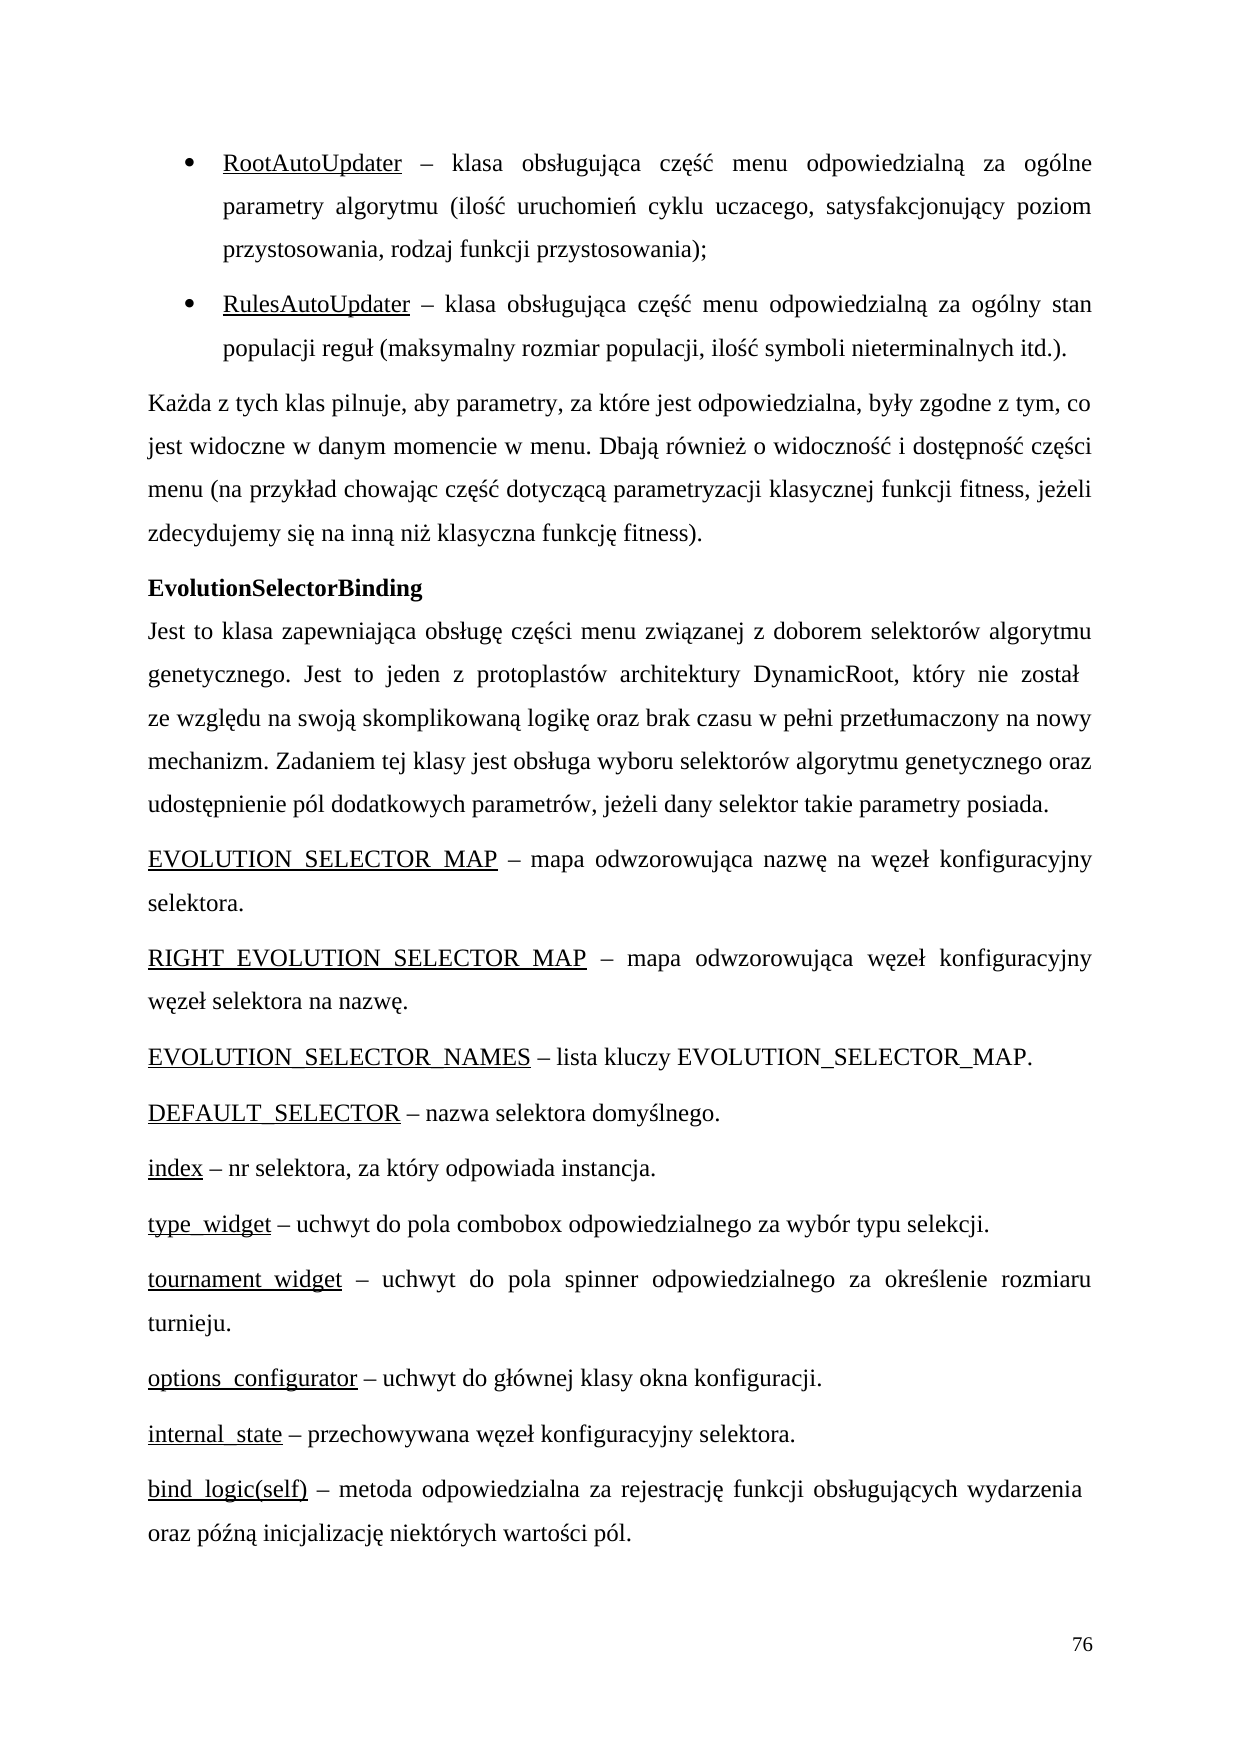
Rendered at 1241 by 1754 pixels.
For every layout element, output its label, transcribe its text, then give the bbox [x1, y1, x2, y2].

text EvolutionSelectorBinding [148, 573, 1093, 602]
text Każda z tych klas pilnuje, aby parametry, za które jest odpowiedzialna, były zgodne z tym, co jest widoczne w danym momencie w menu. Dbają również o widoczność i dostępność części menu (na przykład chowając część dotyczącą parametryzacji klasycznej funkcji fitness, jeżeli zdecydujemy się na inną niż klasyczna funkcję fitness). [148, 388, 1093, 546]
text internal_state – przechowywana węzeł konfiguracyjny selektora. [148, 1419, 1093, 1448]
text Jest to klasa zapewniająca obsługę części menu związanej z doborem selektorów algorytmu genetycznego. Jest to jeden z protoplastów architektury DynamicRoot, który nie został ze względu na swoją skomplikowaną logikę oraz brak czasu w pełni przetłumaczony na nowy mechanizm. Zadaniem tej klasy jest obsługa wyboru selektorów algorytmu genetycznego oraz udostępnienie pól dodatkowych parametrów, jeżeli dany selektor takie parametry posiada. [148, 616, 1093, 818]
text type_widget – uchwyt do pola combobox odpowiedzialnego za wybór typu selekcji. [148, 1209, 1093, 1238]
text tournament_widget – uchwyt do pola spinner odpowiedzialnego za określenie rozmiaru turnieju. [148, 1264, 1093, 1336]
text EVOLUTION_SELECTOR_MAP – mapa odwzorowująca nazwę na węzeł konfiguracyjny selektora. [148, 844, 1093, 916]
text EVOLUTION_SELECTOR_NAMES – lista kluczy EVOLUTION_SELECTOR_MAP. [148, 1042, 1093, 1071]
text index – nr selektora, za który odpowiada instancja. [148, 1153, 1093, 1182]
list RootAutoUpdater – klasa obsługująca część menu odpowiedzialną za ogólne parametry algorytmu (ilość uruchomień cyklu uczacego, satysfakcjonujący poziom przystosowania, rodzaj funkcji przystosowania); [185, 148, 1093, 263]
text bind_logic(self) – metoda odpowiedzialna za rejestrację funkcji obsługujących wydarzenia oraz późną inicjalizację niektórych wartości pól. [148, 1474, 1093, 1546]
list RulesAutoUpdater – klasa obsługująca część menu odpowiedzialną za ogólny stan populacji reguł (maksymalny rozmiar populacji, ilość symboli nieterminalnych itd.). [185, 289, 1093, 361]
text DEFAULT_SELECTOR – nazwa selektora domyślnego. [148, 1098, 1093, 1126]
text options_configurator – uchwyt do głównej klasy okna konfiguracji. [148, 1363, 1093, 1392]
text RIGHT_EVOLUTION_SELECTOR_MAP – mapa odwzorowująca węzeł konfiguracyjny węzeł selektora na nazwę. [148, 943, 1093, 1015]
